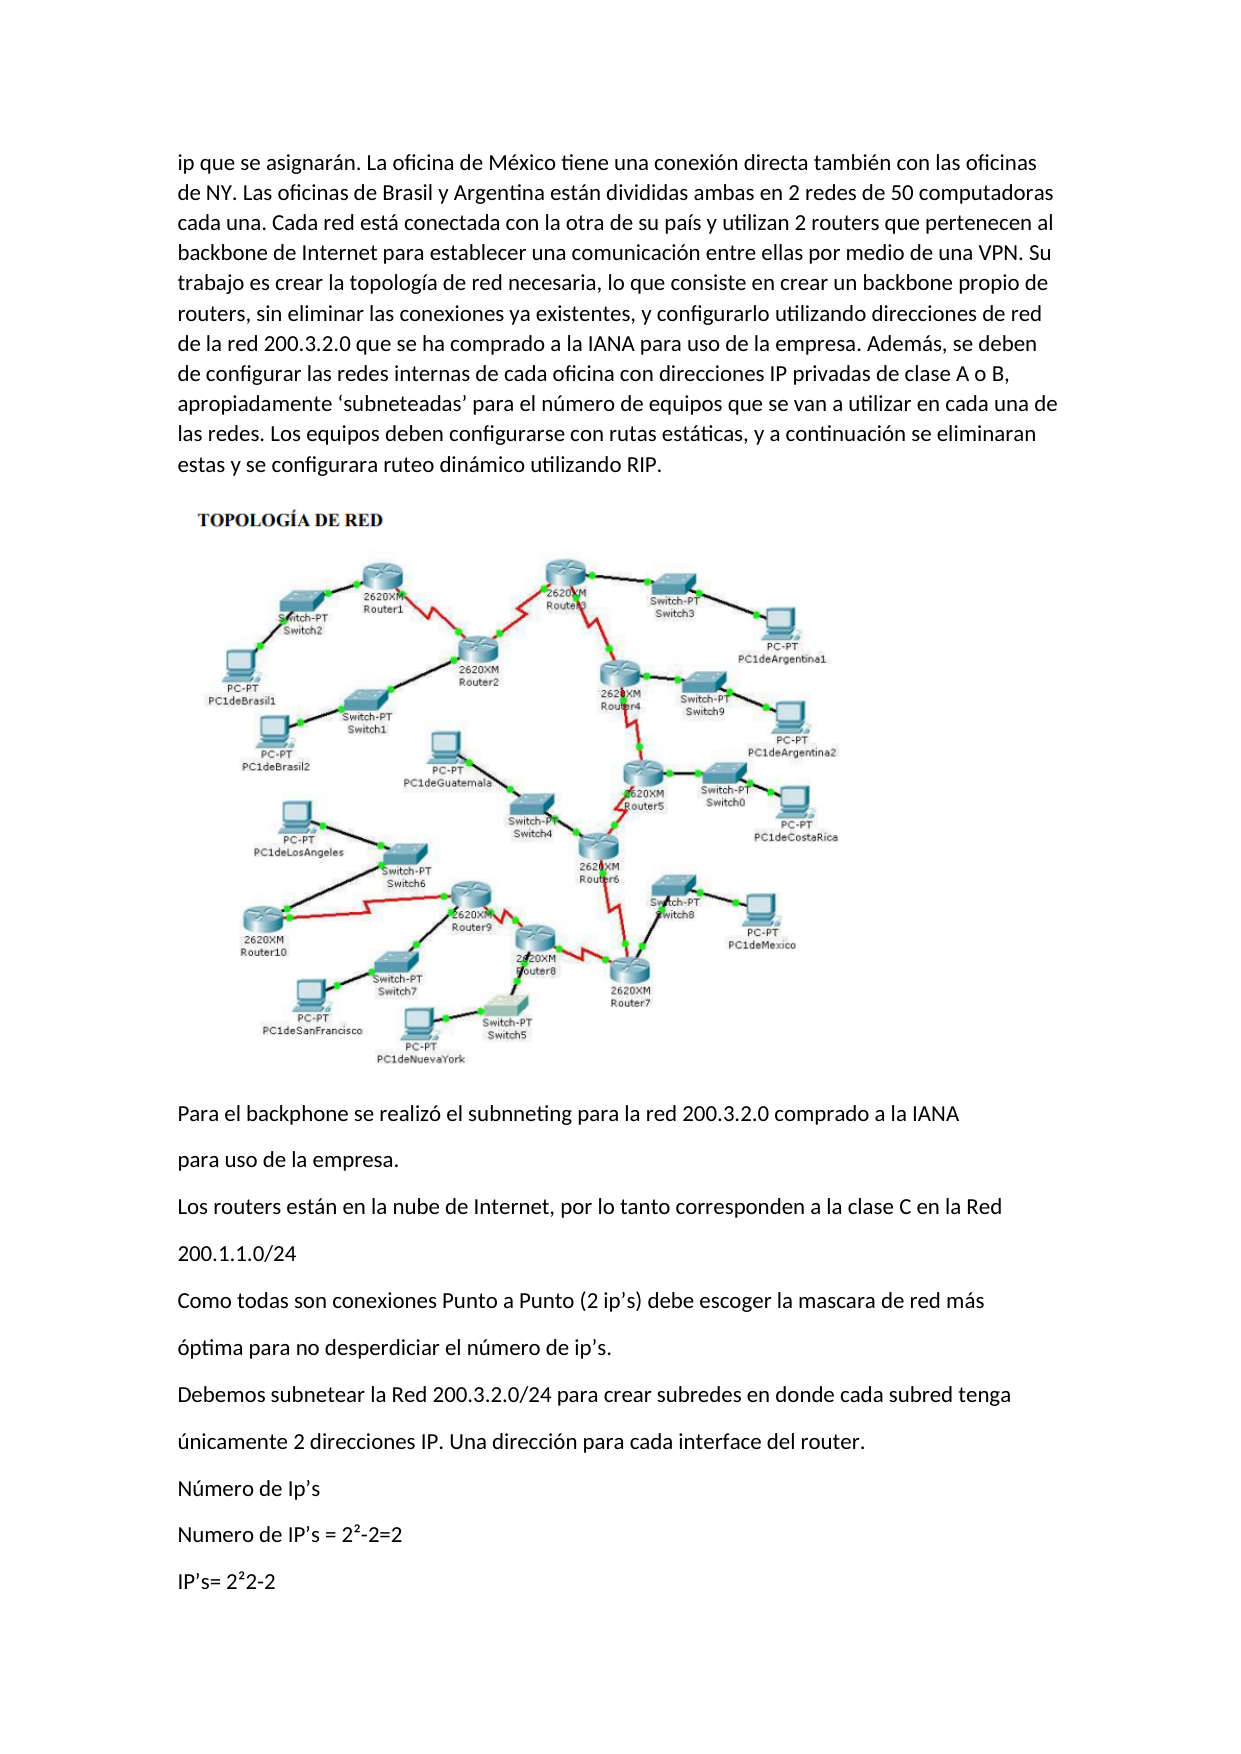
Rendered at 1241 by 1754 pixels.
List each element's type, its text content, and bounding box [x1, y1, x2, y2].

text óptima para no desperdiciar el número de ip’s. [177, 1333, 1063, 1361]
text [177, 148, 1063, 478]
text IP’s= 2²2-2 [177, 1567, 1063, 1596]
text Como todas son conexiones Punto a Punto (2 ip’s) debe escoger la mascara de red más [177, 1286, 1063, 1314]
picture [177, 496, 895, 1080]
text para uso de la empresa. [177, 1146, 1063, 1174]
text únicamente 2 direcciones IP. Una dirección para cada interface del router. [177, 1427, 1063, 1455]
text 200.1.1.0/24 [177, 1239, 1063, 1267]
text Numero de IP’s = 2²-2=2 [177, 1521, 1063, 1549]
text Los routers están en la nube de Internet, por lo tanto corresponden a la clase C en la Red [177, 1192, 1063, 1221]
text Número de Ip’s [177, 1474, 1063, 1502]
text Debemos subnetear la Red 200.3.2.0/24 para crear subredes en donde cada subred tenga [177, 1380, 1063, 1408]
text Para el backphone se realizó el subnneting para la red 200.3.2.0 comprado a la IANA [177, 1099, 1063, 1127]
